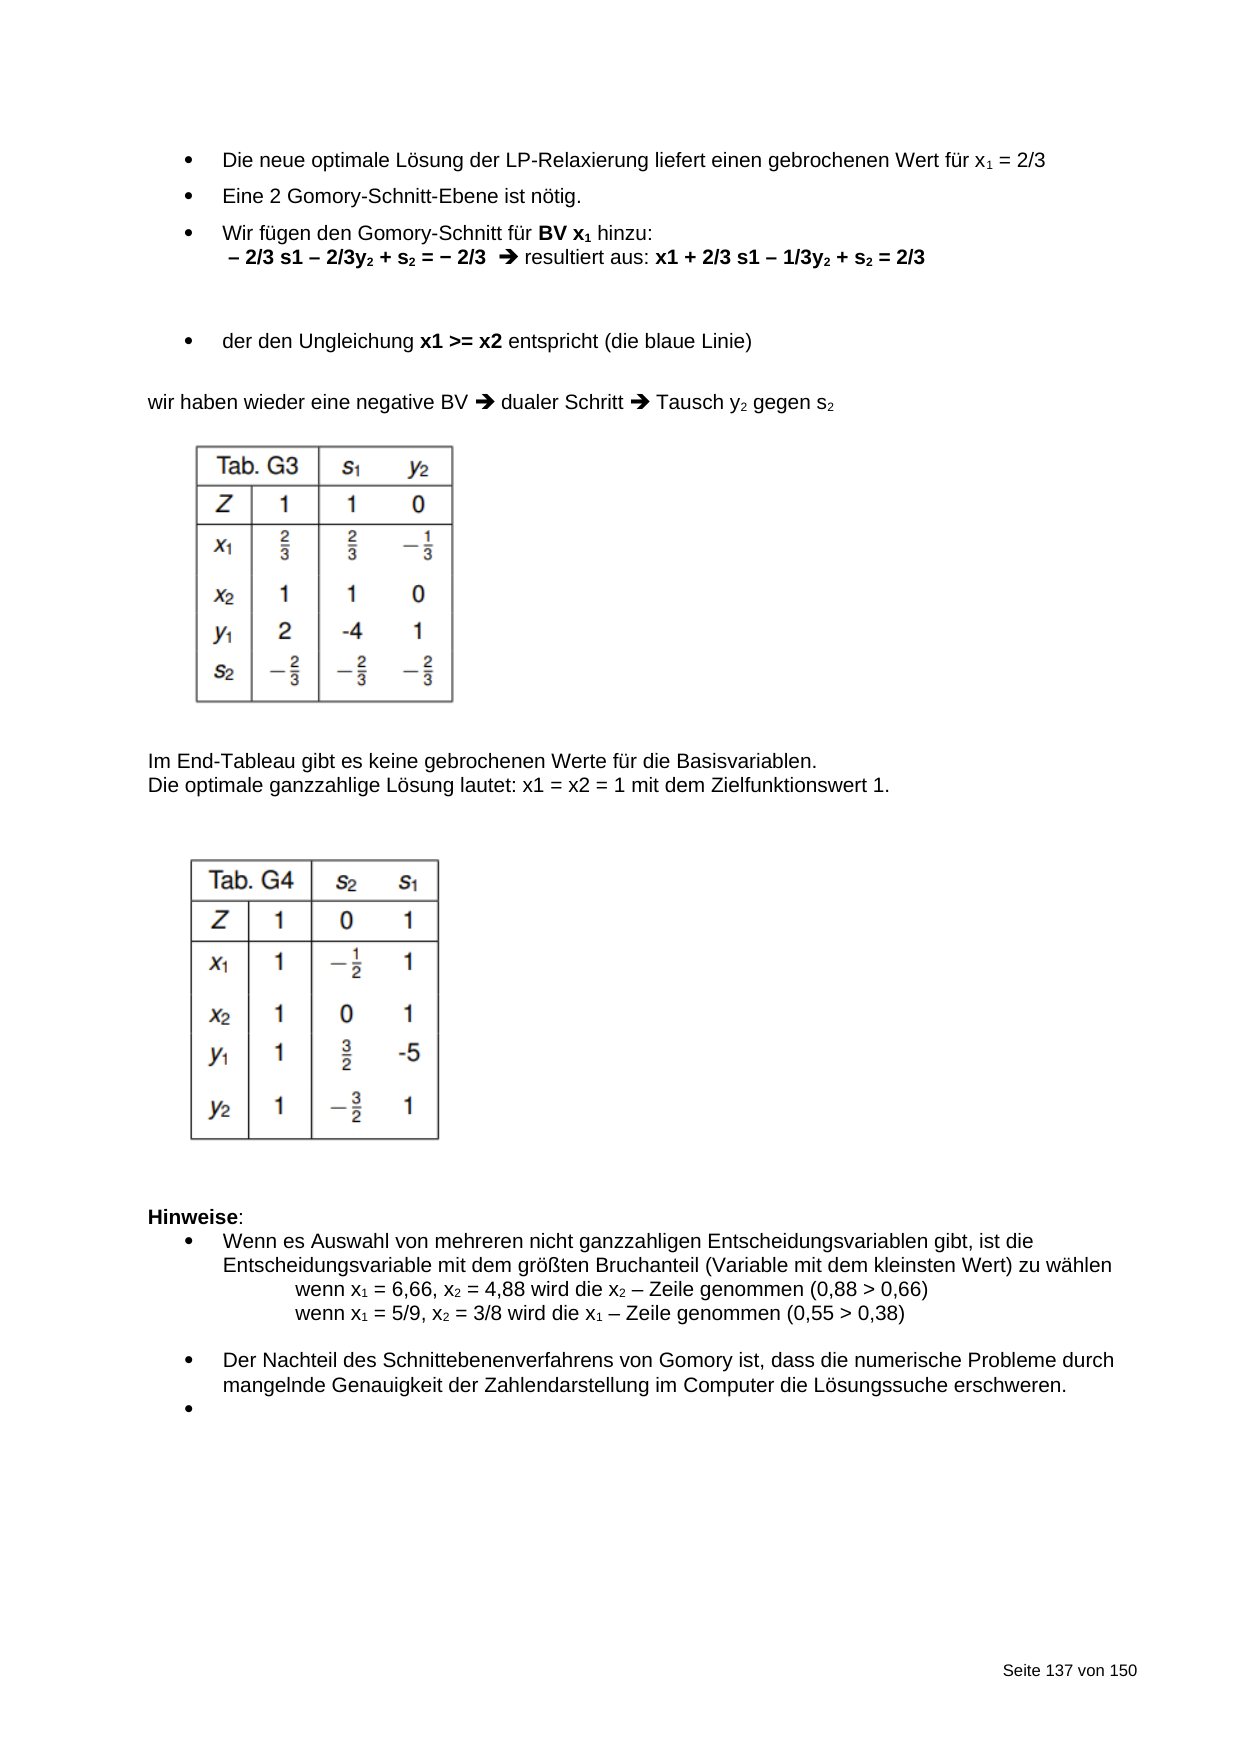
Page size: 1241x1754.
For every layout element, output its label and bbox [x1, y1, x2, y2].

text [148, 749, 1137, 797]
picture [176, 438, 468, 707]
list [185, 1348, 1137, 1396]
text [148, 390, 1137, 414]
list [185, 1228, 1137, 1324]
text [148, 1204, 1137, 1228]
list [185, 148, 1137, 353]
picture [180, 846, 466, 1149]
